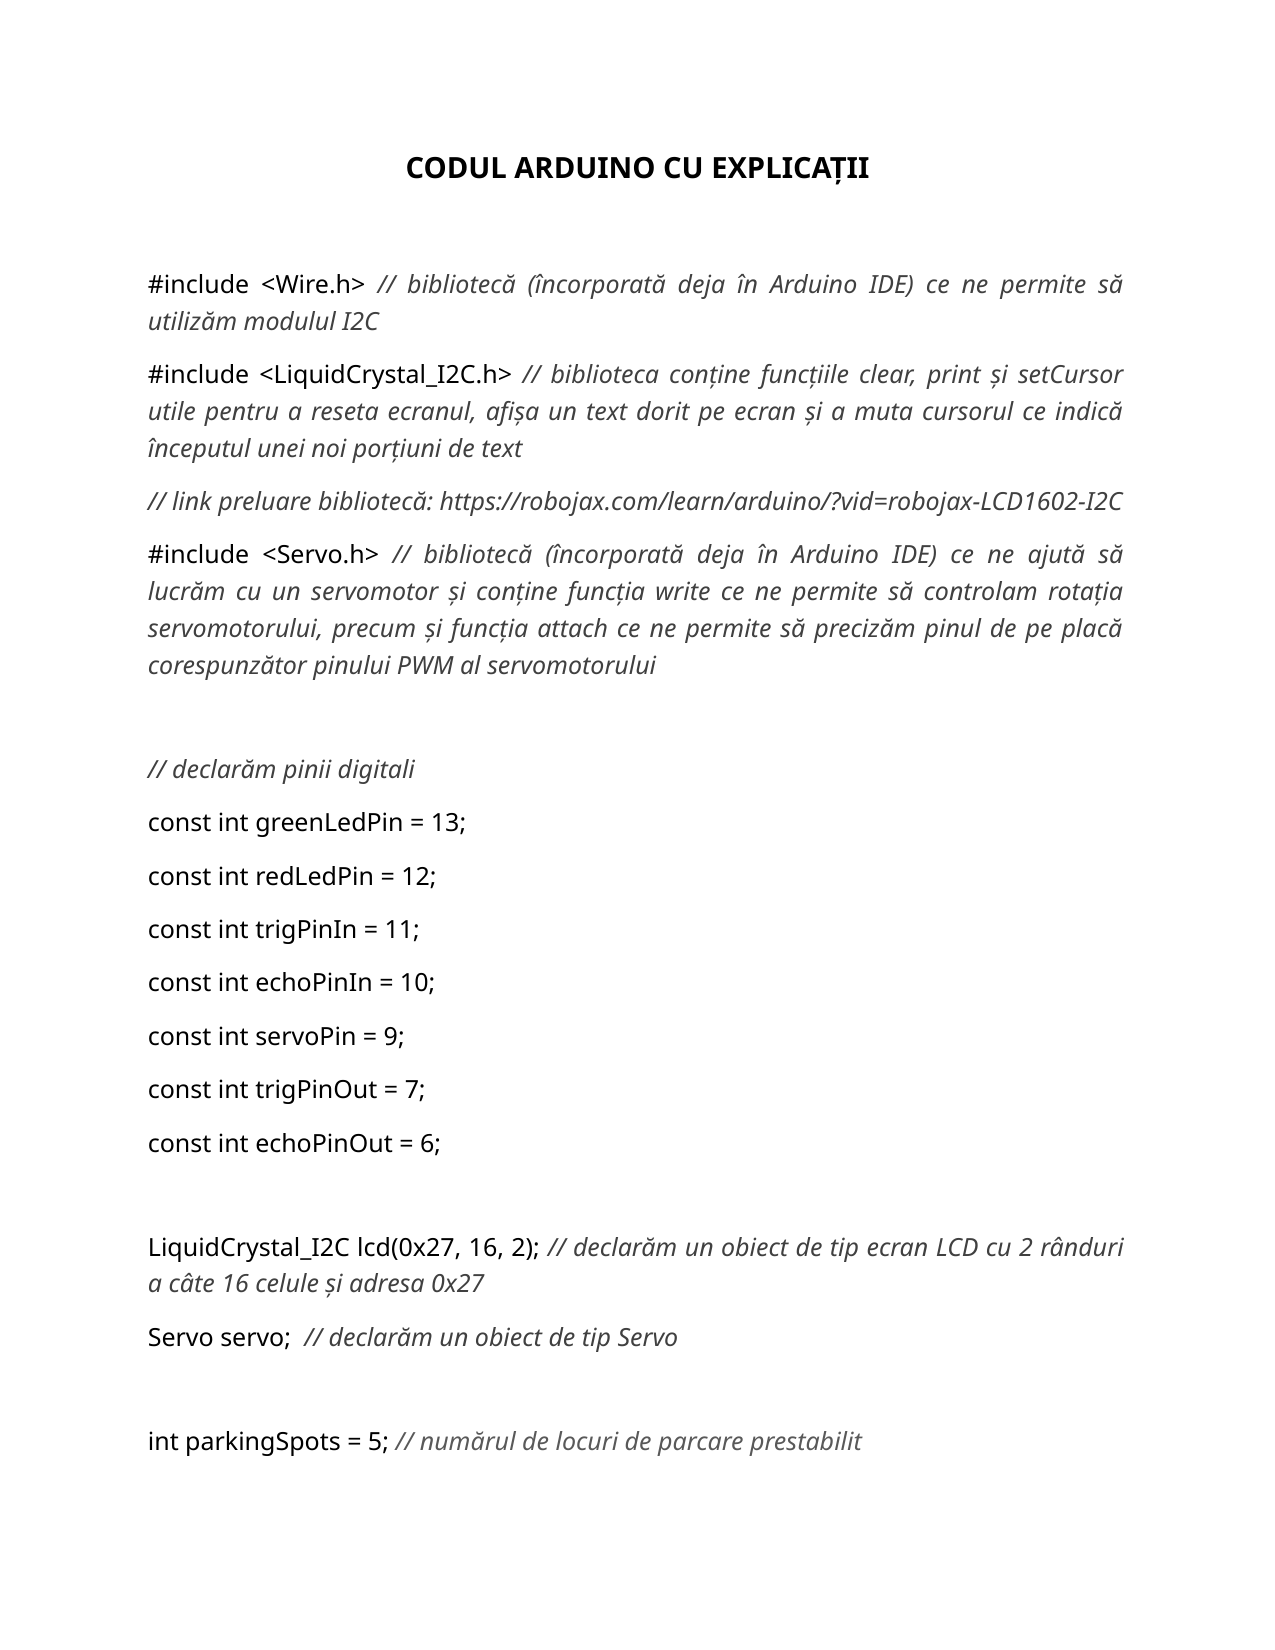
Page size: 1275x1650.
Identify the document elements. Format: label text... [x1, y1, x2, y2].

text #include <Servo.h> // bibliotecă (încorporată deja în Arduino IDE) ce ne ajută să lucrăm cu un servomotor și conține funcția write ce ne permite să controlam rotația servomotorului, precum și funcția attach ce ne permite să precizăm pinul de pe placă corespunzător pinului PWM al servomotorului [148, 537, 1127, 682]
text LiquidCrystal_I2C lcd(0x27, 16, 2); // declarăm un obiect de tip ecran LCD cu 2 rânduri a câte 16 celule și adresa 0x27 [148, 1229, 1127, 1300]
text #include <LiquidCrystal_I2C.h> // biblioteca conține funcțiile clear, print și setCursor utile pentru a reseta ecranul, afișa un text dorit pe ecran și a muta cursorul ce indică începutul unei noi porțiuni de text [148, 357, 1127, 464]
text #include <Wire.h> // bibliotecă (încorporată deja în Arduino IDE) ce ne permite să utilizăm modulul I2C [148, 267, 1127, 337]
text int parkingSpots = 5; // numărul de locuri de parcare prestabilit [148, 1423, 1127, 1457]
text const int trigPinIn = 11; [148, 912, 1127, 946]
text // link preluare bibliotecă: https://robojax.com/learn/arduino/?vid=robojax-LCD1602-I2C [148, 484, 1127, 518]
text const int echoPinOut = 6; [148, 1125, 1127, 1159]
text const int trigPinOut = 7; [148, 1072, 1127, 1106]
text const int redLedPin = 12; [148, 858, 1127, 892]
text // declarăm pinii digitali [148, 751, 1127, 785]
text const int greenLedPin = 13; [148, 805, 1127, 839]
text const int servoPin = 9; [148, 1018, 1127, 1053]
text Servo servo; // declarăm un obiect de tip Servo [148, 1319, 1127, 1353]
text const int echoPinIn = 10; [148, 965, 1127, 999]
text CODUL ARDUINO CU EXPLICAȚII [148, 148, 1127, 187]
